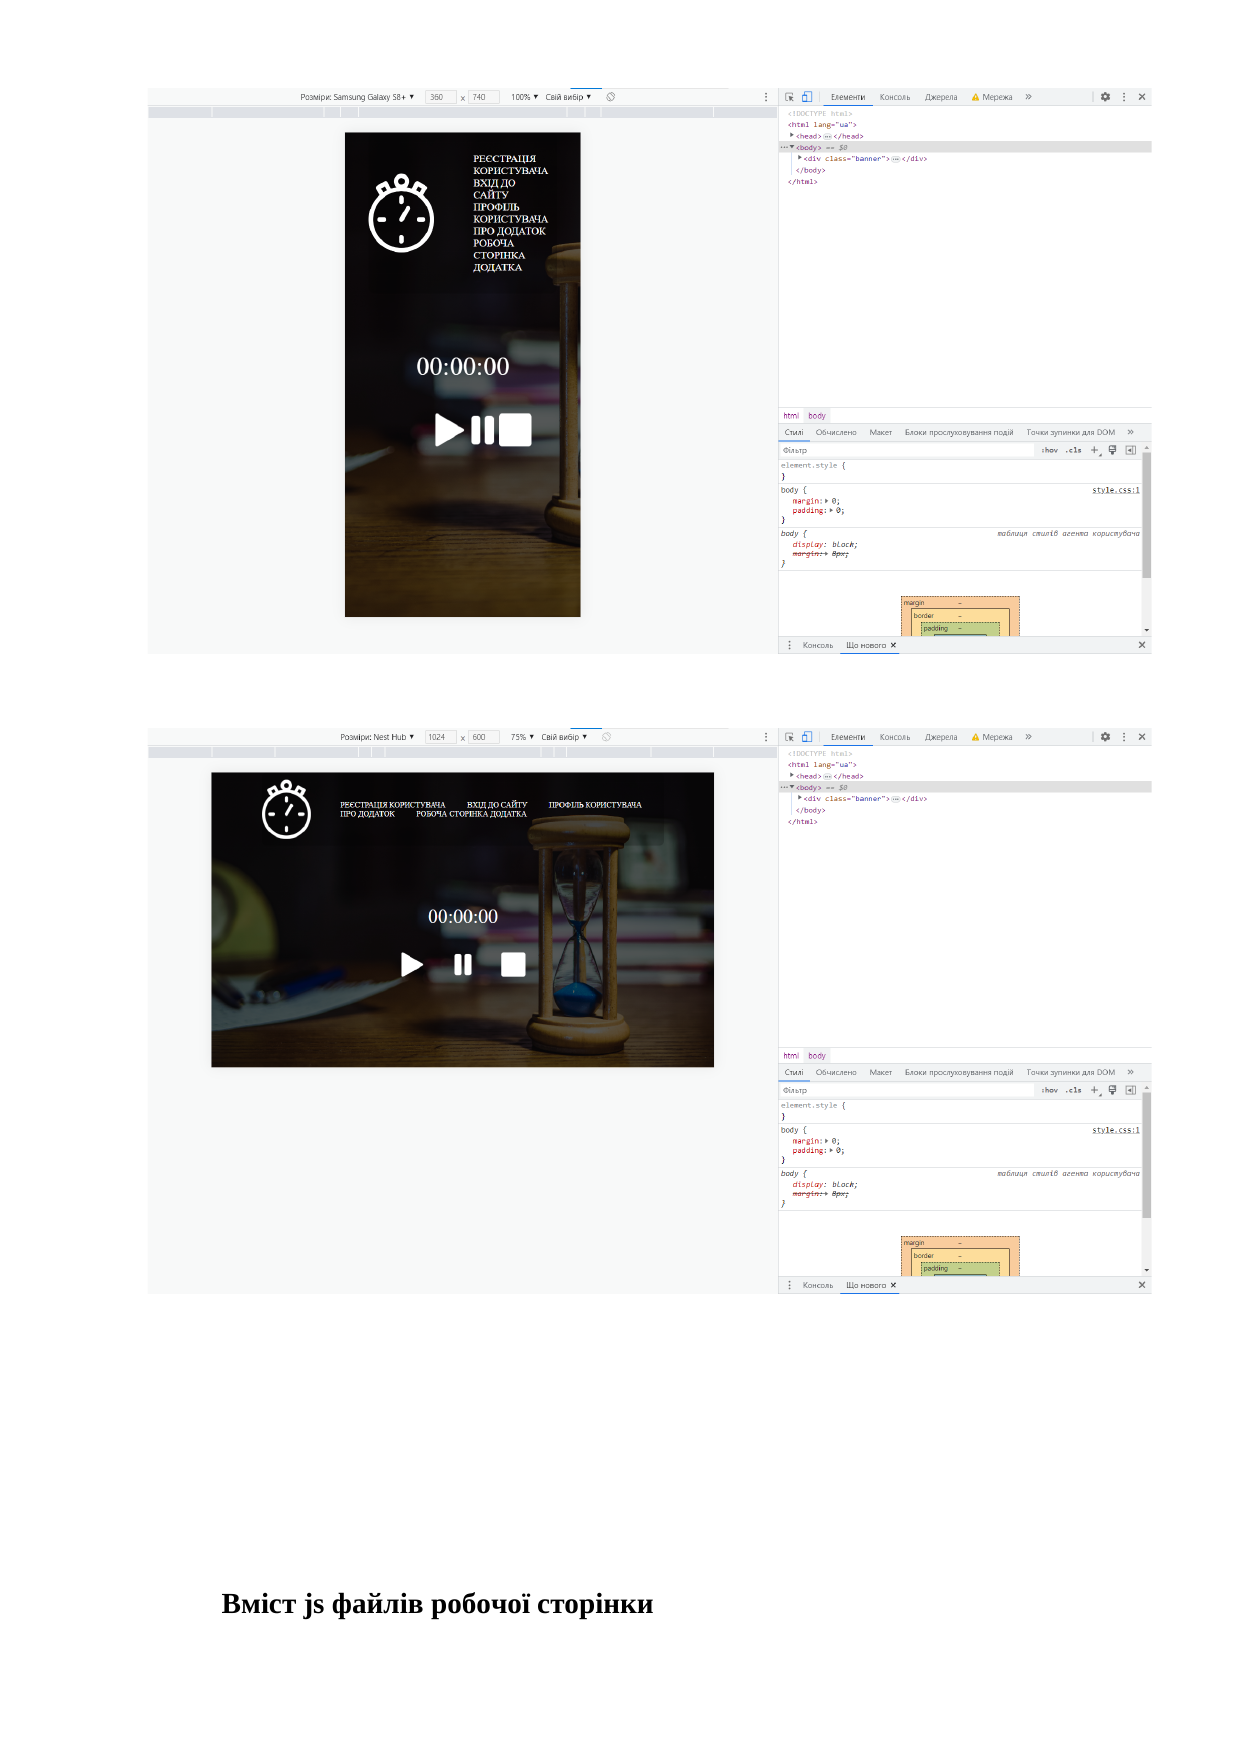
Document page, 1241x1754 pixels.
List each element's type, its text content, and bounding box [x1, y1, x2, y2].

picture [147, 88, 1152, 654]
text Вміст js файлів робочої сторінки [148, 1586, 1151, 1619]
picture [147, 728, 1152, 1294]
